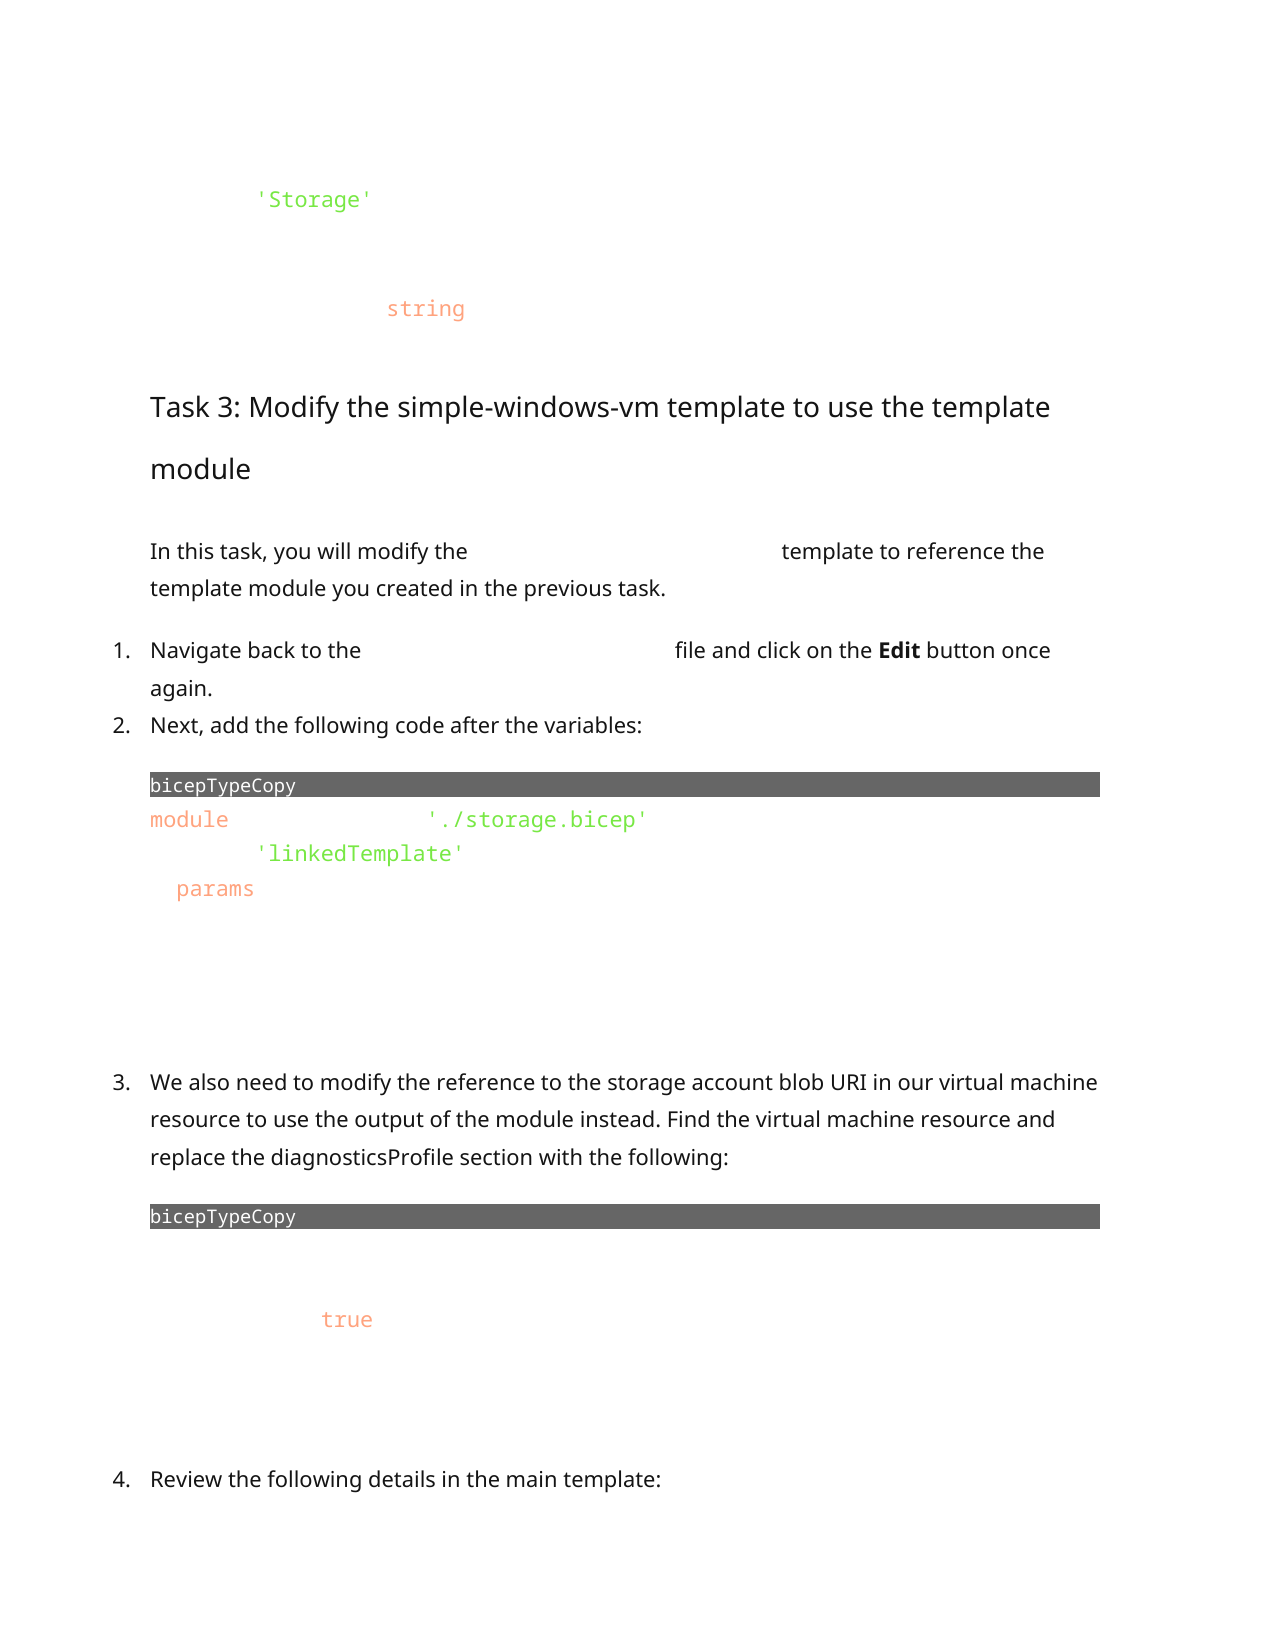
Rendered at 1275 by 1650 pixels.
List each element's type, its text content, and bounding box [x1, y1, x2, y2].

text bicepTypeCopy [150, 772, 1100, 797]
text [150, 150, 1100, 357]
text In this task, you will modify the simple-windows-vm.bicep template to reference the template module you created in the previous task. [150, 536, 1125, 603]
text diagnosticsProfile: { bootDiagnostics: { enabled: true storageUri: storageModule.outputs.storageURI } } [150, 1236, 1100, 1438]
subtitle Task 3: Modify the simple-windows-vm template to use the template module [150, 387, 1125, 487]
text module storageModule './storage.bicep' = { name: 'linkedTemplate' params: { location: location storageAccountName: storageAccountName } } [150, 804, 1100, 1041]
text bicepTypeCopy [150, 1204, 1100, 1229]
list Next, add the following code after the variables: [112, 710, 1100, 739]
list Navigate back to the simple-windows-vm.bicep file and click on the Edit button once again. [112, 635, 1100, 702]
list We also need to modify the reference to the storage account blob URI in our virtual machine resource to use the output of the module instead. Find the virtual machine resource and replace the diagnosticsProfile section with the following: [112, 1067, 1100, 1171]
list Review the following details in the main template: [112, 1464, 1100, 1494]
